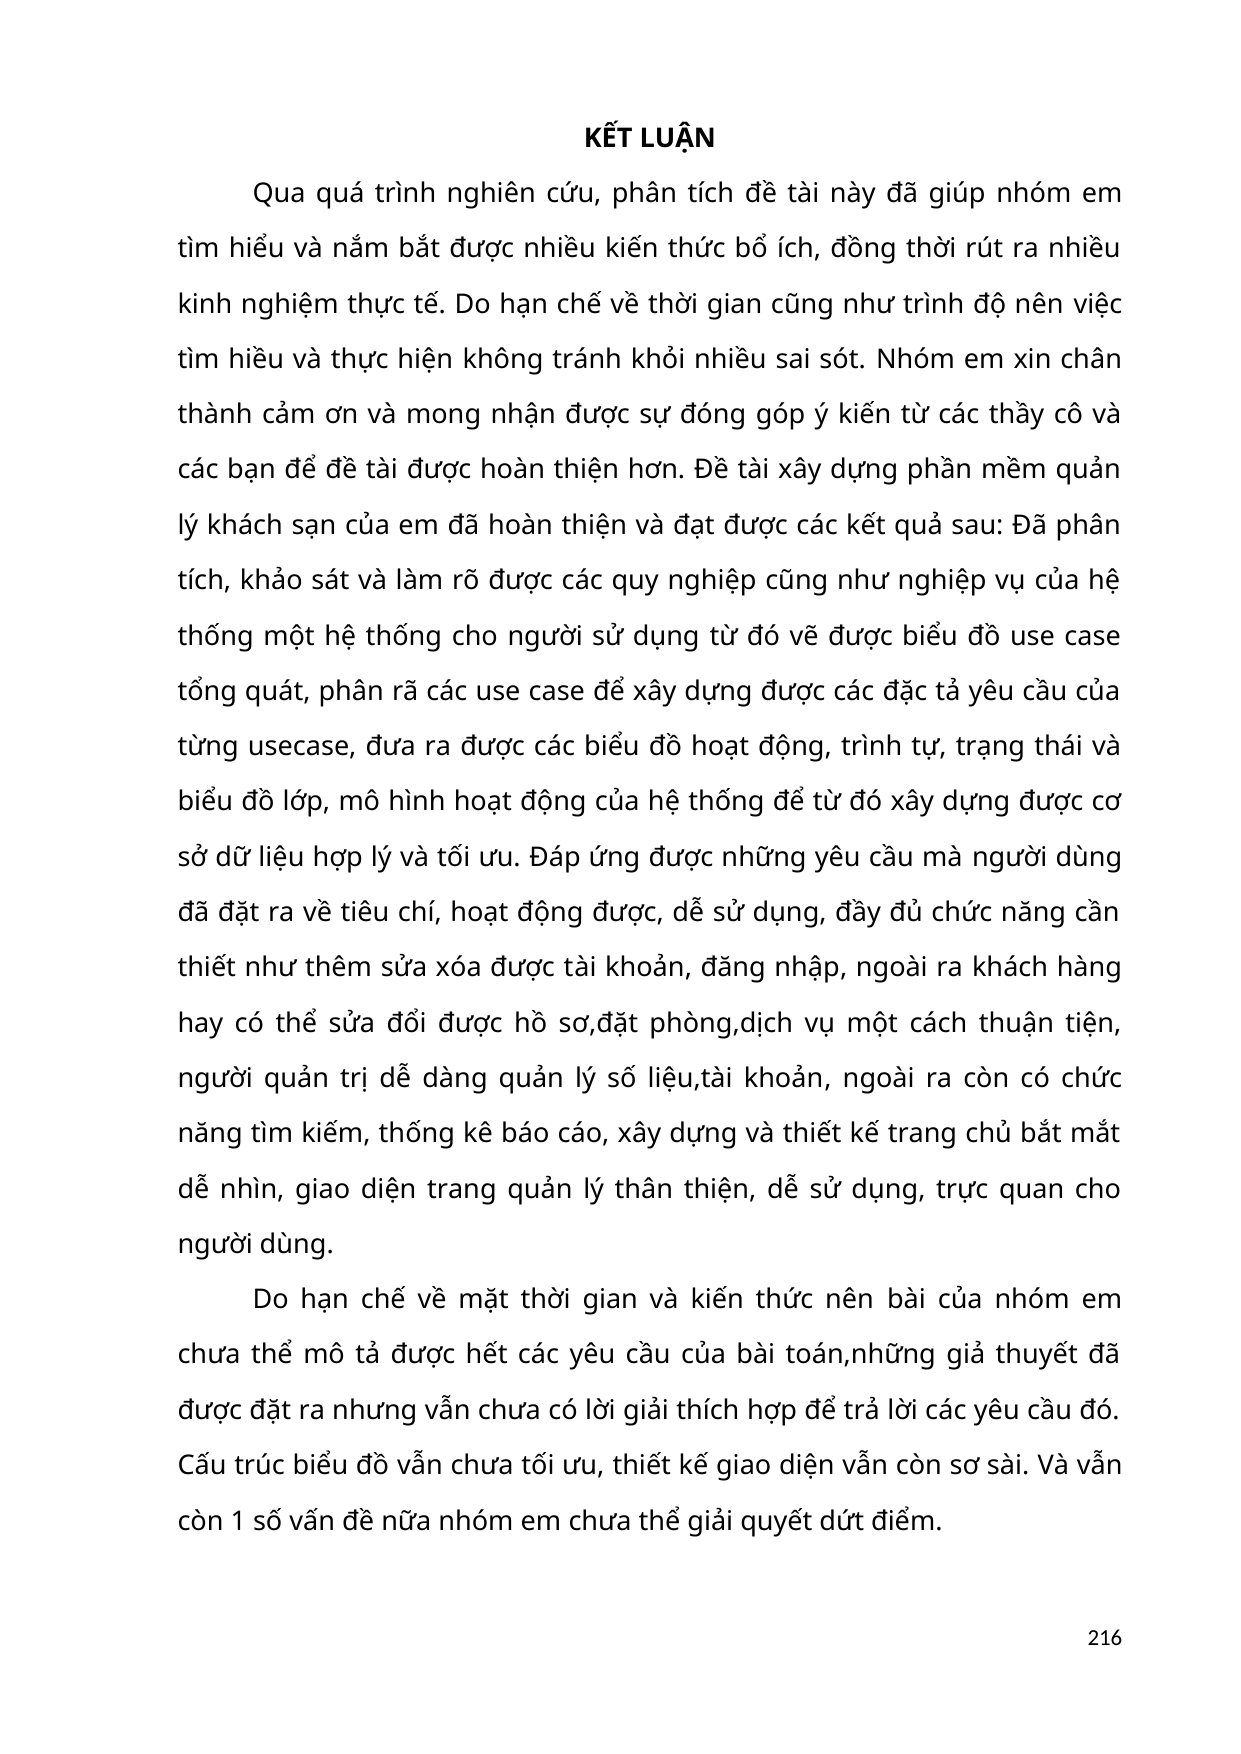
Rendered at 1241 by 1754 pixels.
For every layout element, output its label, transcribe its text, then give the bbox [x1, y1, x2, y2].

text Do hạn chế về mặt thời gian và kiến thức nên bài của nhóm em chưa thể mô tả được hết các yêu cầu của bài toán,những giả thuyết đã được đặt ra nhưng vẫn chưa có lời giải thích hợp để trả lời các yêu cầu đó. Cấu trúc biểu đồ vẫn chưa tối ưu, thiết kế giao diện vẫn còn sơ sài. Và vẫn còn 1 số vấn đề nữa nhóm em chưa thể giải quyết dứt điểm. [177, 1280, 1122, 1538]
subtitle KẾT LUẬN [177, 118, 1122, 155]
list Qua quá trình nghiên cứu, phân tích đề tài này đã giúp nhóm em tìm hiểu và nắm bắt được nhiều kiến thức bổ ích, đồng thời rút ra nhiều kinh nghiệm thực tế. Do hạn chế về thời gian cũng như trình độ nên việc tìm hiều và thực hiện không tránh khỏi nhiều sai sót. Nhóm em xin chân thành cảm ơn và mong nhận được sự đóng góp ý kiến từ các thầy cô và các bạn để đề tài được hoàn thiện hơn. Đề tài xây dựng phần mềm quản lý khách sạn của em đã hoàn thiện và đạt được các kết quả sau: Đã phân tích, khảo sát và làm rõ được các quy nghiệp cũng như nghiệp vụ của hệ thống một hệ thống cho người sử dụng từ đó vẽ được biểu đồ use case tổng quát, phân rã các use case để xây dựng được các đặc tả yêu cầu của từng usecase, đưa ra được các biểu đồ hoạt động, trình tự, trạng thái và biểu đồ lớp, mô hình hoạt động của hệ thống để từ đó xây dựng được cơ sở dữ liệu hợp lý và tối ưu. Đáp ứng được những yêu cầu mà người dùng đã đặt ra về tiêu chí, hoạt động được, dễ sử dụng, đầy đủ chức năng cần thiết như thêm sửa xóa được tài khoản, đăng nhập, ngoài ra khách hàng hay có thể sửa đổi được hồ sơ,đặt phòng,dịch vụ một cách thuận tiện, người quản trị dễ dàng quản lý số liệu,tài khoản, ngoài ra còn có chức năng tìm kiếm, thống kê báo cáo, xây dựng và thiết kế trang chủ bắt mắt dễ nhìn, giao diện trang quản lý thân thiện, dễ sử dụng, trực quan cho người dùng. [177, 173, 1122, 1261]
